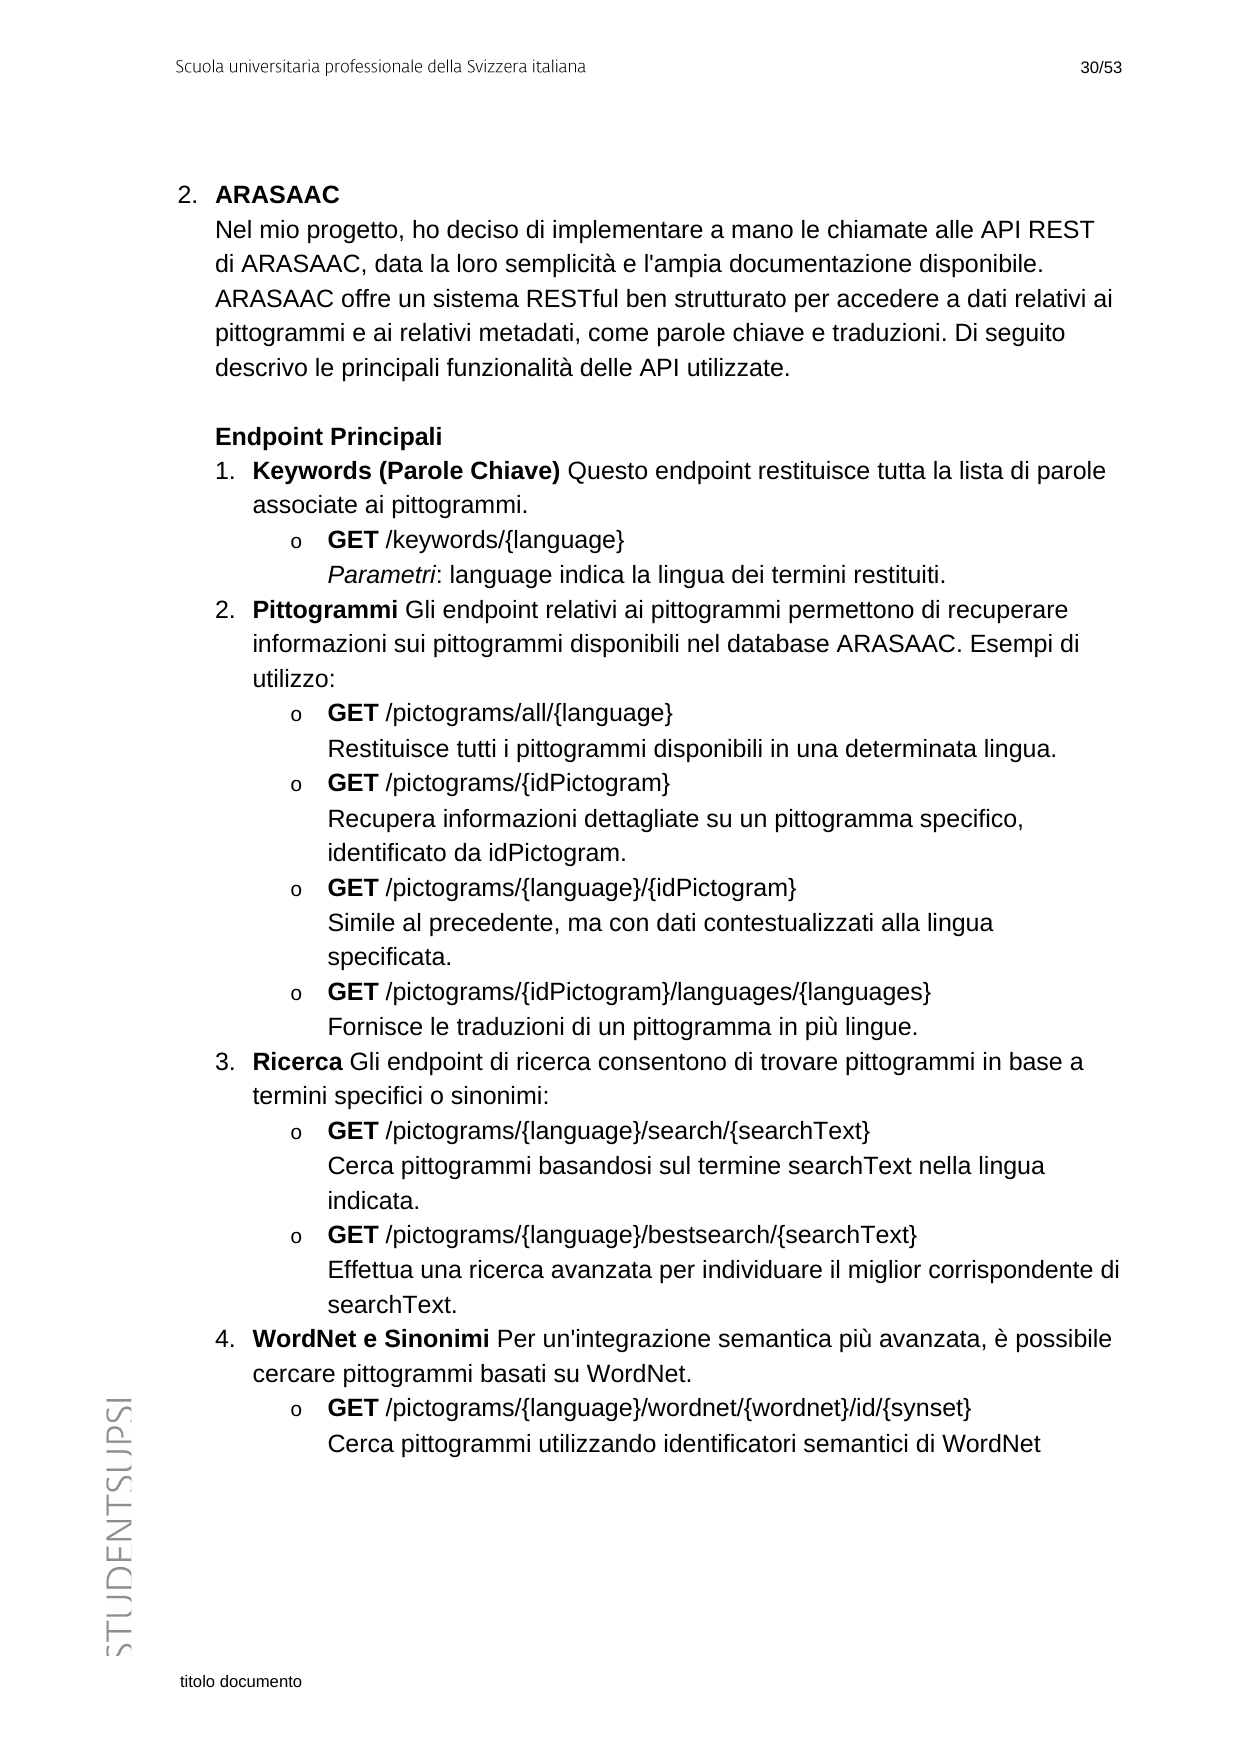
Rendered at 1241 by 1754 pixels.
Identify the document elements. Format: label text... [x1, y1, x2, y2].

list Nel mio progetto, ho deciso di implementare a mano le chiamate alle API REST di ARASAAC, data la loro semplicità e l'ampia documentazione disponibile. ARASAAC offre un sistema RESTful ben strutturato per accedere a dati relativi ai pittogrammi e ai relativi metadati, come parole chiave e traduzioni. Di seguito descrivo le principali funzionalità delle API utilizzate. [215, 214, 1122, 381]
list ARASAAC [177, 180, 1122, 209]
list Endpoint Principali [215, 421, 1122, 450]
list Ricerca Gli endpoint di ricerca consentono di trovare pittogrammi in base a termini specifici o sinonimi: [215, 1047, 1122, 1110]
picture [106, 1399, 132, 1657]
list GET /pictograms/all/{language} Restituisce tutti i pittogrammi disponibili in una determinata lingua. [290, 698, 1122, 762]
list Pittogrammi Gli endpoint relativi ai pittogrammi permettono di recuperare informazioni sui pittogrammi disponibili nel database ARASAAC. Esempi di utilizzo: [215, 595, 1122, 692]
list GET /pictograms/{language}/bestsearch/{searchText} Effettua una ricerca avanzata per individuare il miglior corrispondente di searchText. [290, 1220, 1122, 1319]
list Keywords (Parole Chiave) Questo endpoint restituisce tutta la lista di parole associate ai pittogrammi. [215, 456, 1122, 519]
list WordNet e Sinonimi Per un'integrazione semantica più avanzata, è possibile cercare pittogrammi basati su WordNet. [215, 1324, 1122, 1388]
list GET /pictograms/{idPictogram}/languages/{languages} Fornisce le traduzioni di un pittogramma in più lingue. [290, 977, 1122, 1041]
list GET /pictograms/{idPictogram} Recupera informazioni dettagliate su un pittogramma specifico, identificato da idPictogram. [290, 768, 1122, 867]
list GET /keywords/{language} Parametri: language indica la lingua dei termini restituiti. [290, 525, 1122, 589]
list GET /pictograms/{language}/wordnet/{wordnet}/id/{synset} Cerca pittogrammi utilizzando identificatori semantici di WordNet [290, 1393, 1122, 1458]
list GET /pictograms/{language}/{idPictogram} Simile al precedente, ma con dati contestualizzati alla lingua specificata. [290, 872, 1122, 971]
picture [168, 53, 602, 80]
list GET /pictograms/{language}/search/{searchText} Cerca pittogrammi basandosi sul termine searchText nella lingua indicata. [290, 1116, 1122, 1214]
